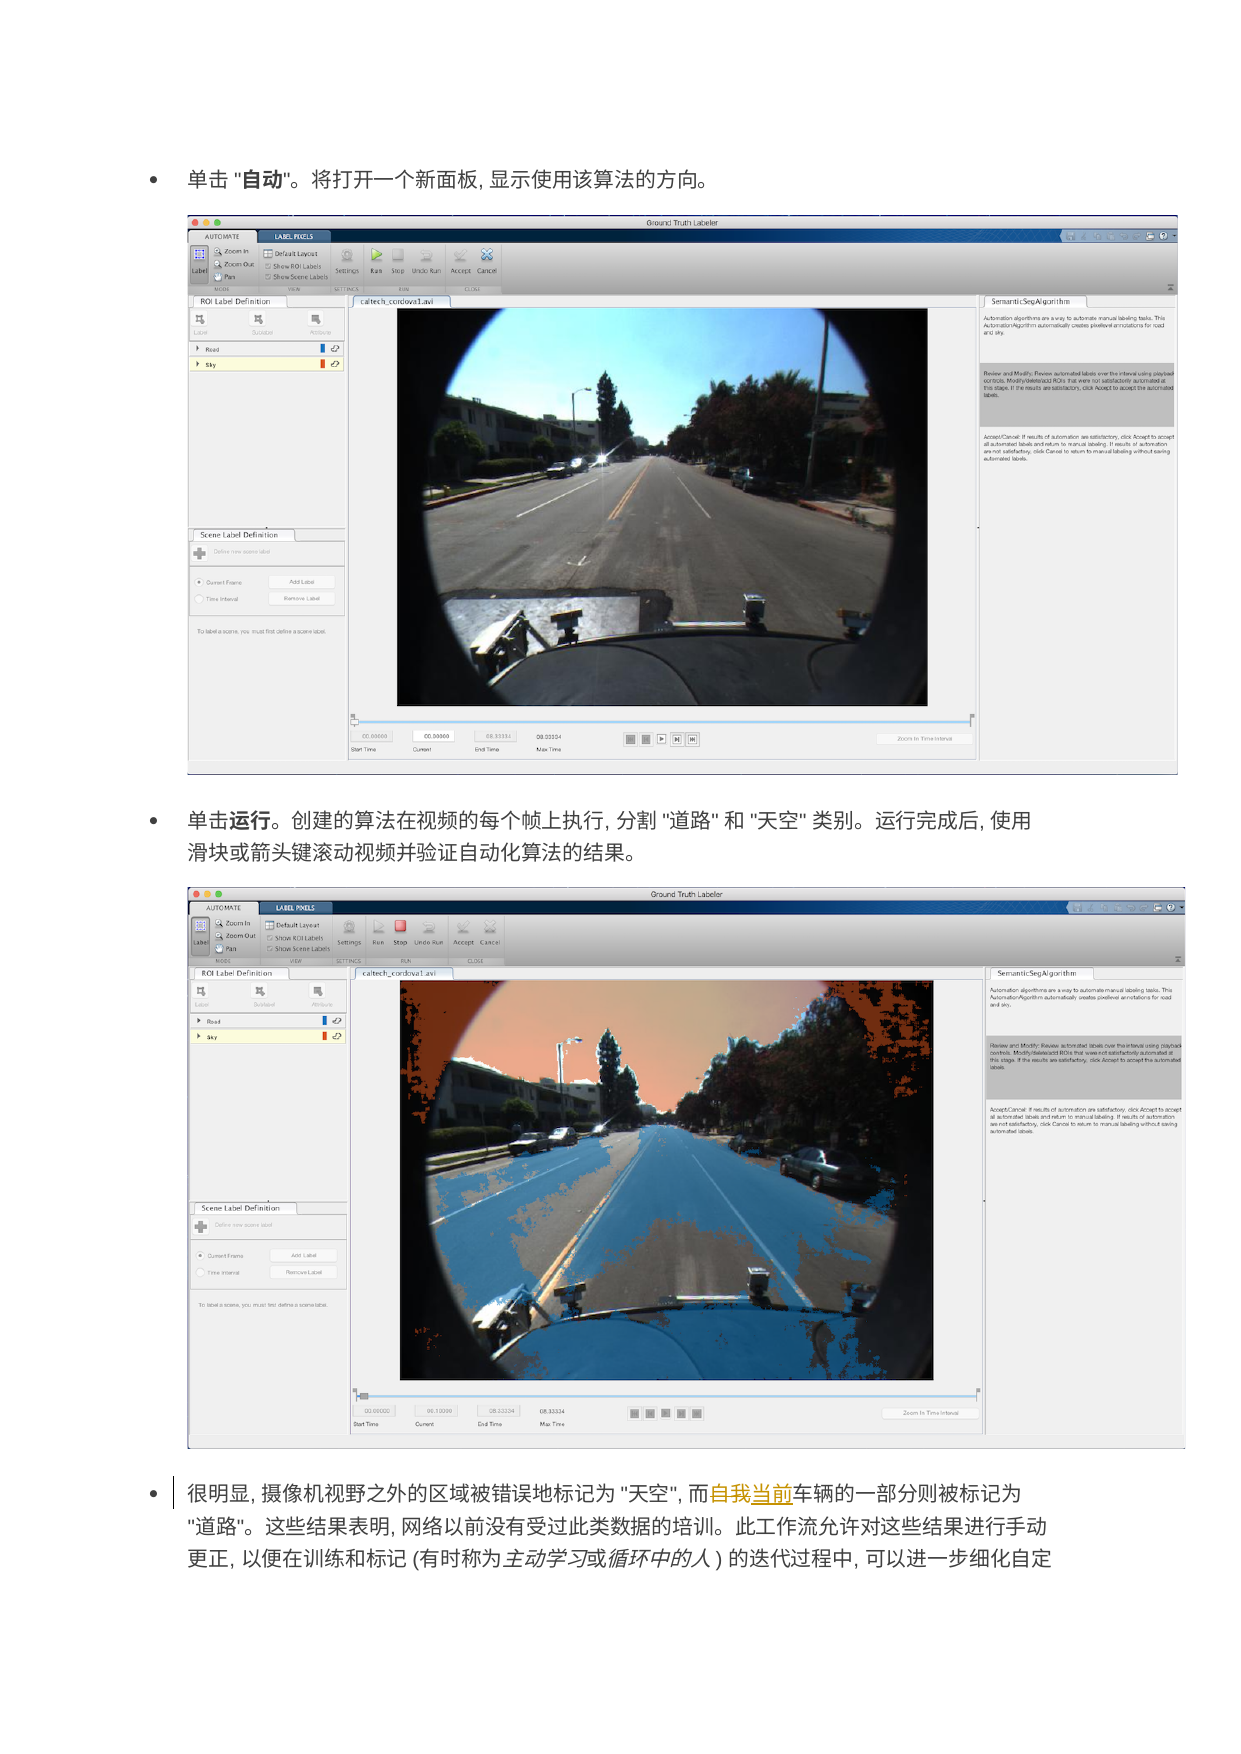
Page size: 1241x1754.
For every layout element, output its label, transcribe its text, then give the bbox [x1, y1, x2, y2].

list 单击 "自动"。将打开一个新面板, 显示使用该算法的方向。 [150, 162, 1053, 194]
list 单击运行。创建的算法在视频的每个帧上执行, 分割 "道路" 和 "天空" 类别。运行完成后, 使用滑块或箭头键滚动视频并验证自动化算法的结果。 [150, 803, 1053, 868]
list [150, 1476, 1053, 1574]
picture [187, 215, 1178, 775]
picture [187, 887, 1185, 1449]
